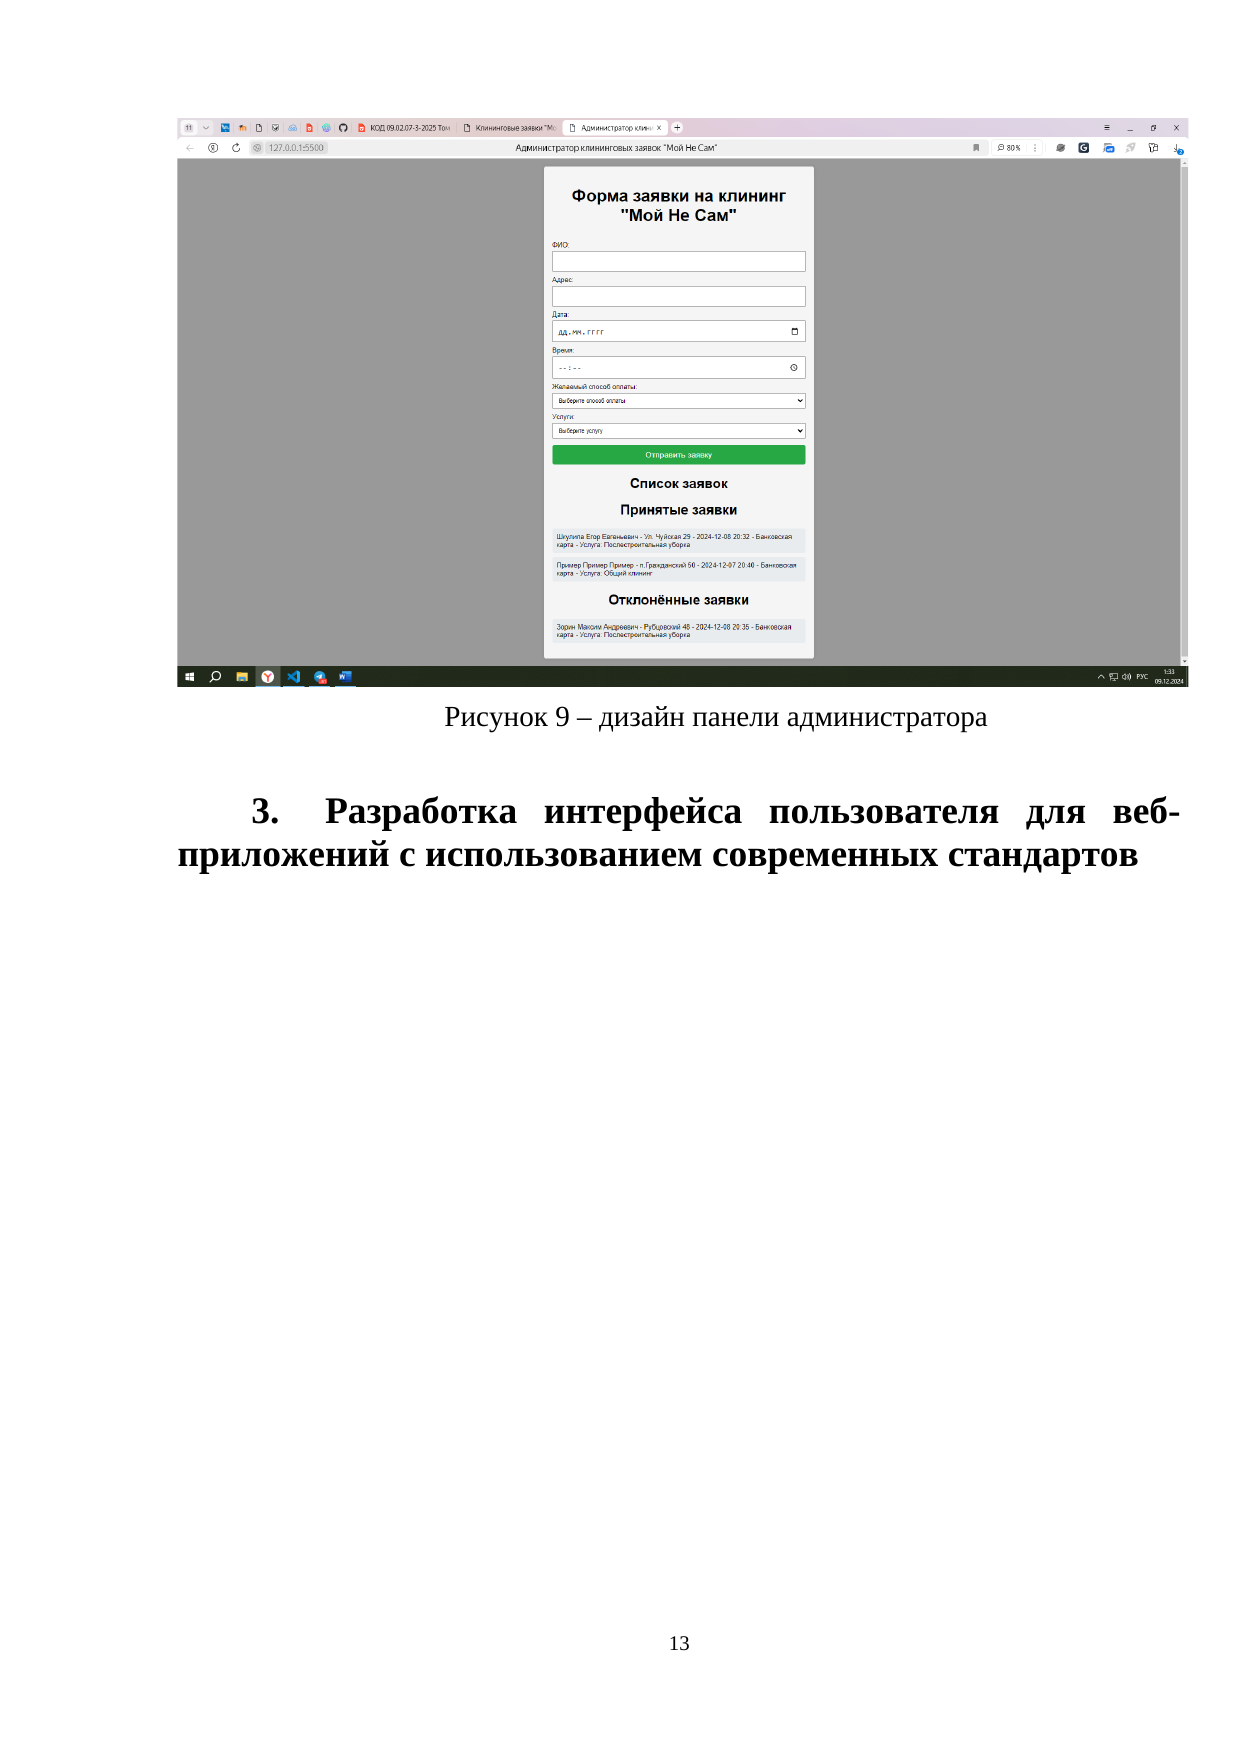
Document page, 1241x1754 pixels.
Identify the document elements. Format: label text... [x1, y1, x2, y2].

subtitle Разработка интерфейса пользователя для веб-приложений с использованием современных стандартов [177, 788, 1181, 874]
text Рисунок 9 – дизайн панели администратора [177, 699, 1181, 732]
picture [177, 118, 1189, 687]
